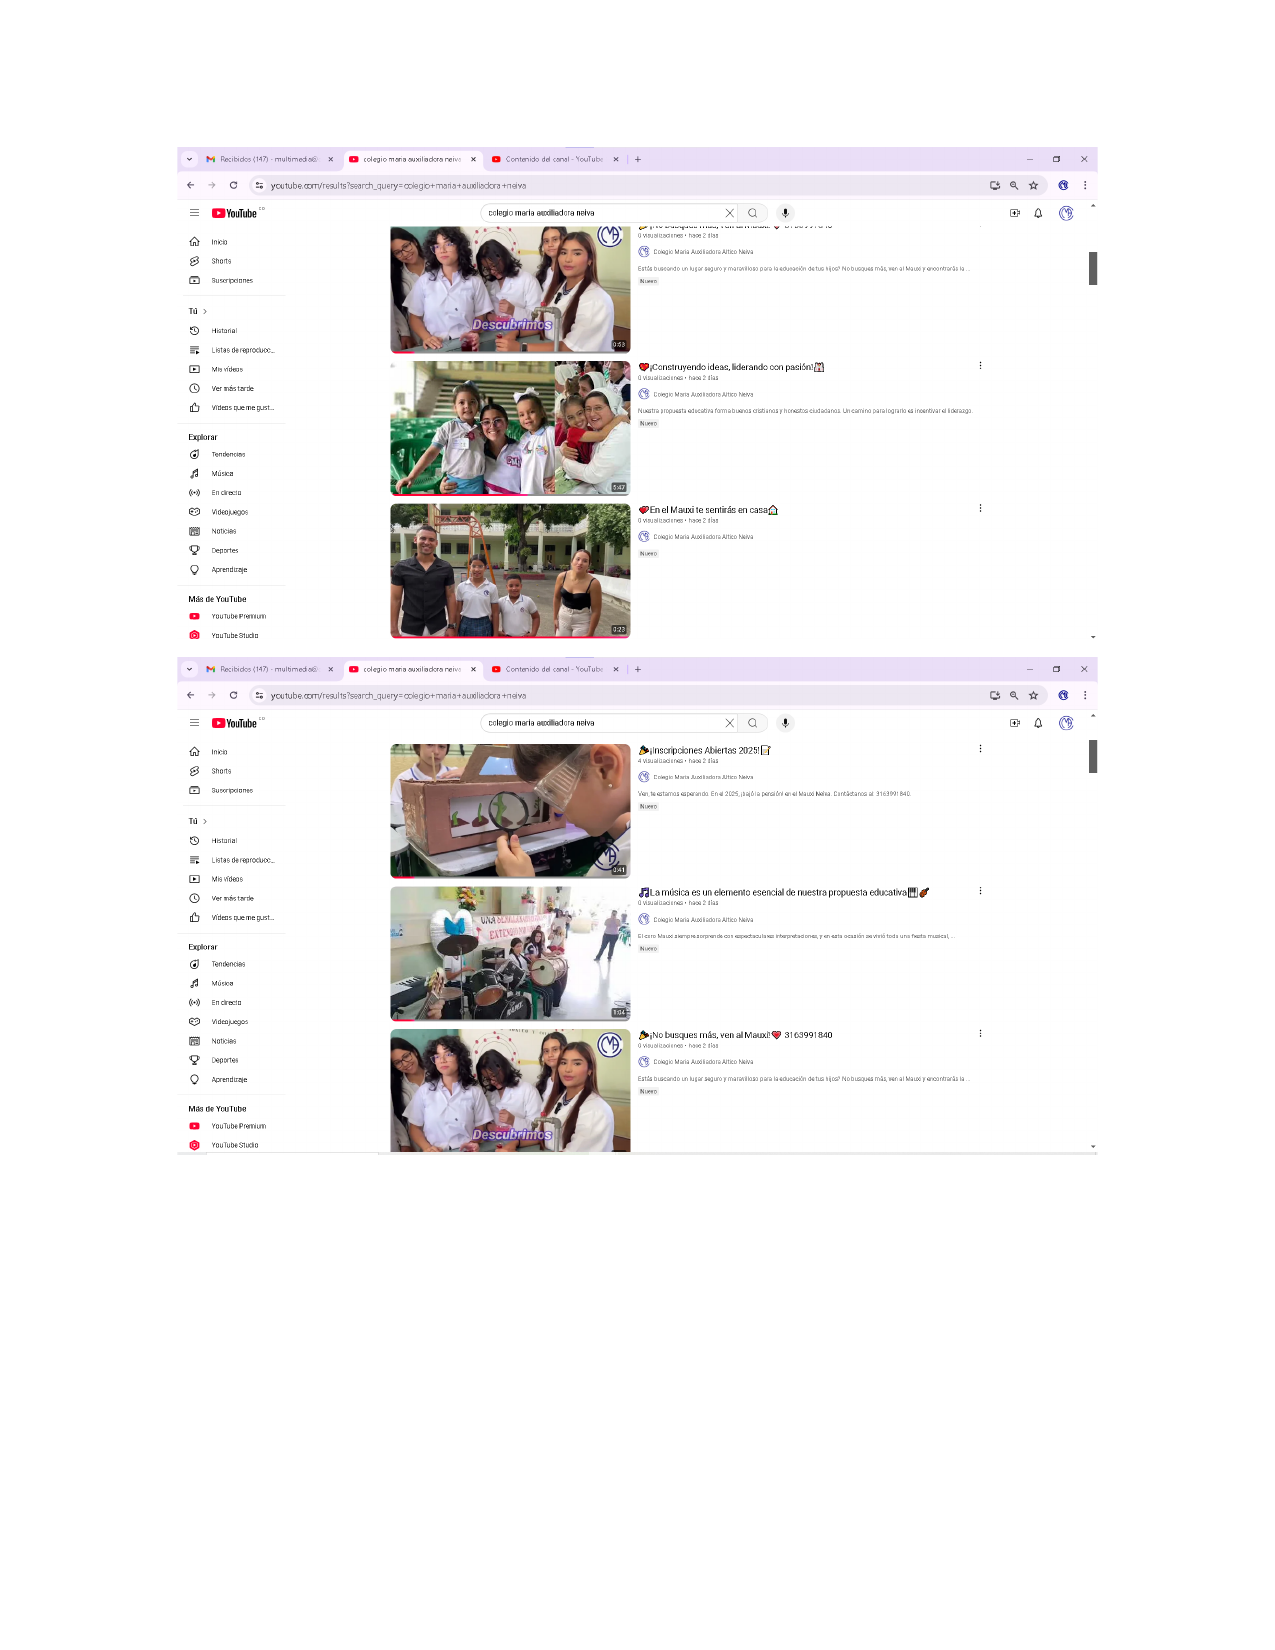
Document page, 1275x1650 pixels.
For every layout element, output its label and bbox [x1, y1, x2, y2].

picture [177, 147, 1098, 639]
picture [177, 657, 1098, 1155]
